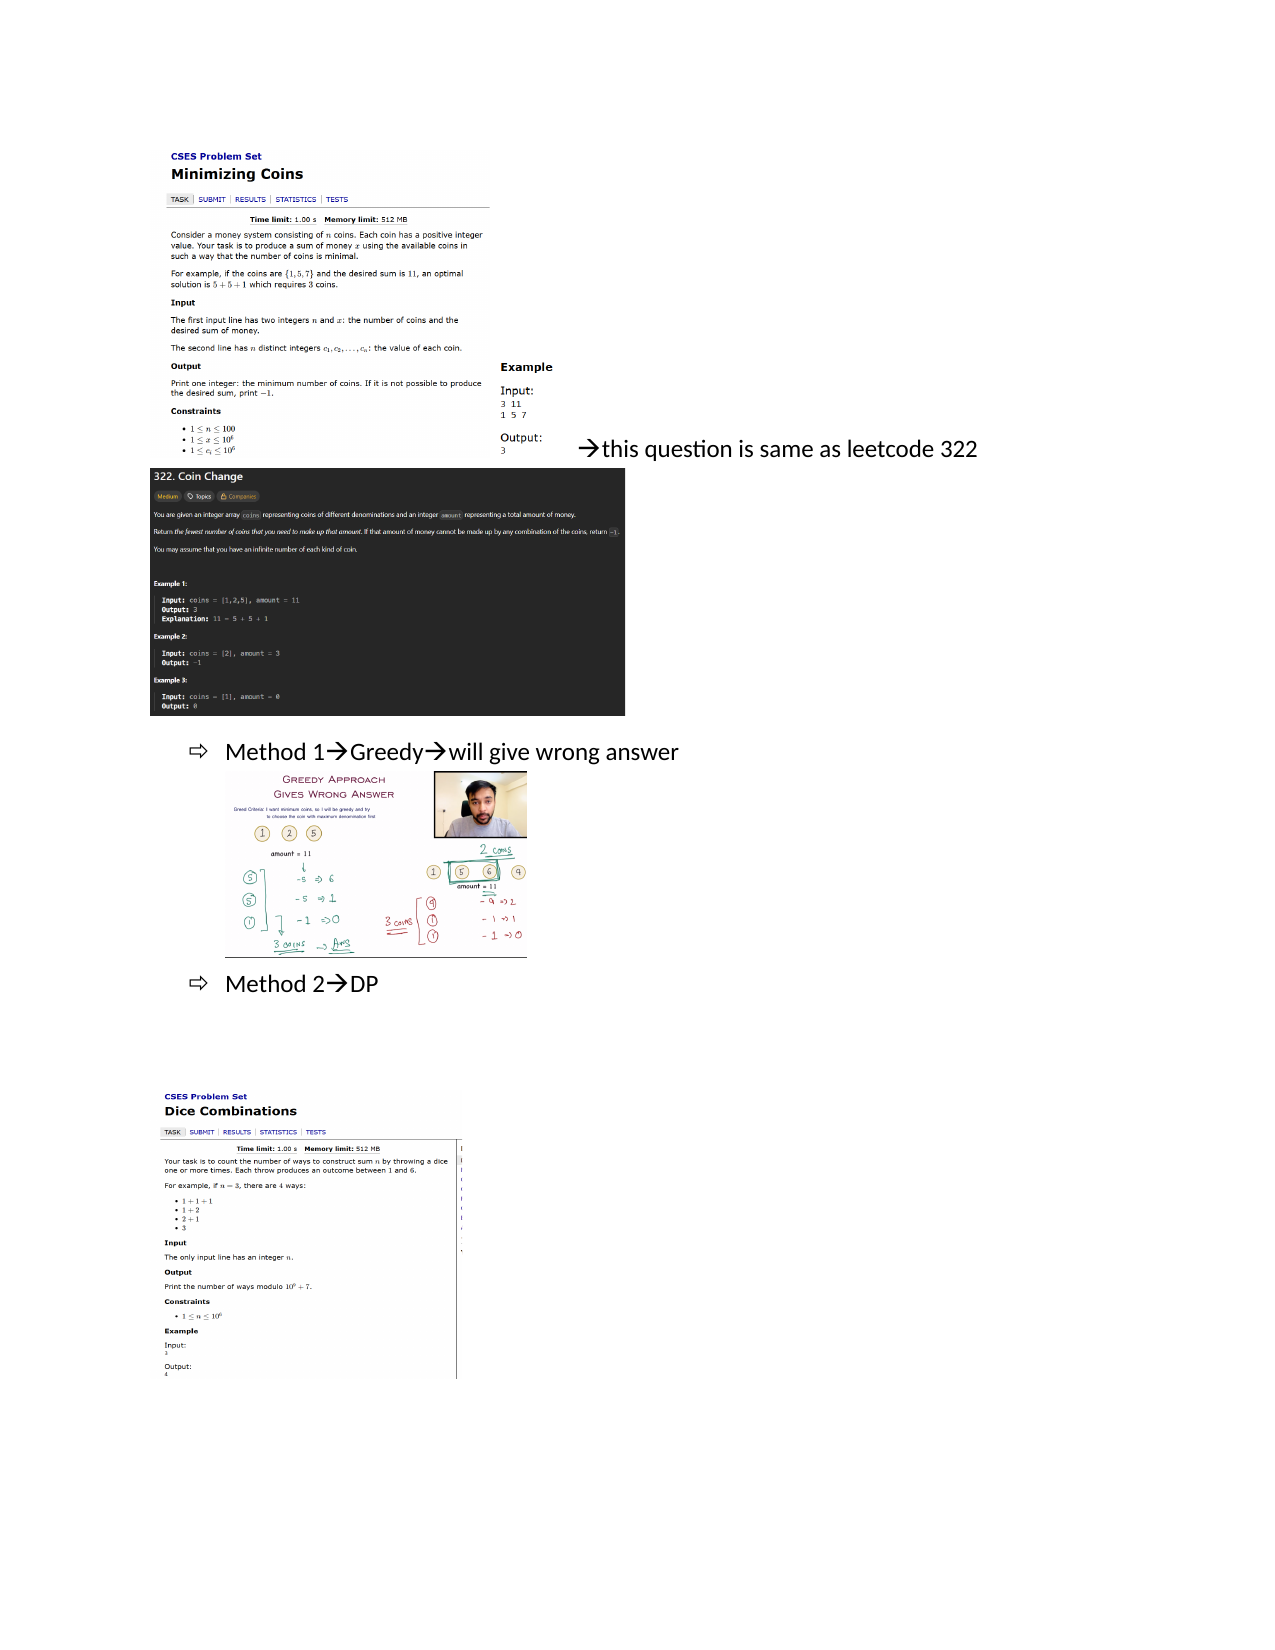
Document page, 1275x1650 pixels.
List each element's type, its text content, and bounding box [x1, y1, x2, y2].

picture [150, 150, 577, 458]
picture [150, 468, 626, 716]
picture [225, 771, 527, 958]
list Method 2DP [187, 968, 1125, 999]
picture [150, 1090, 463, 1379]
